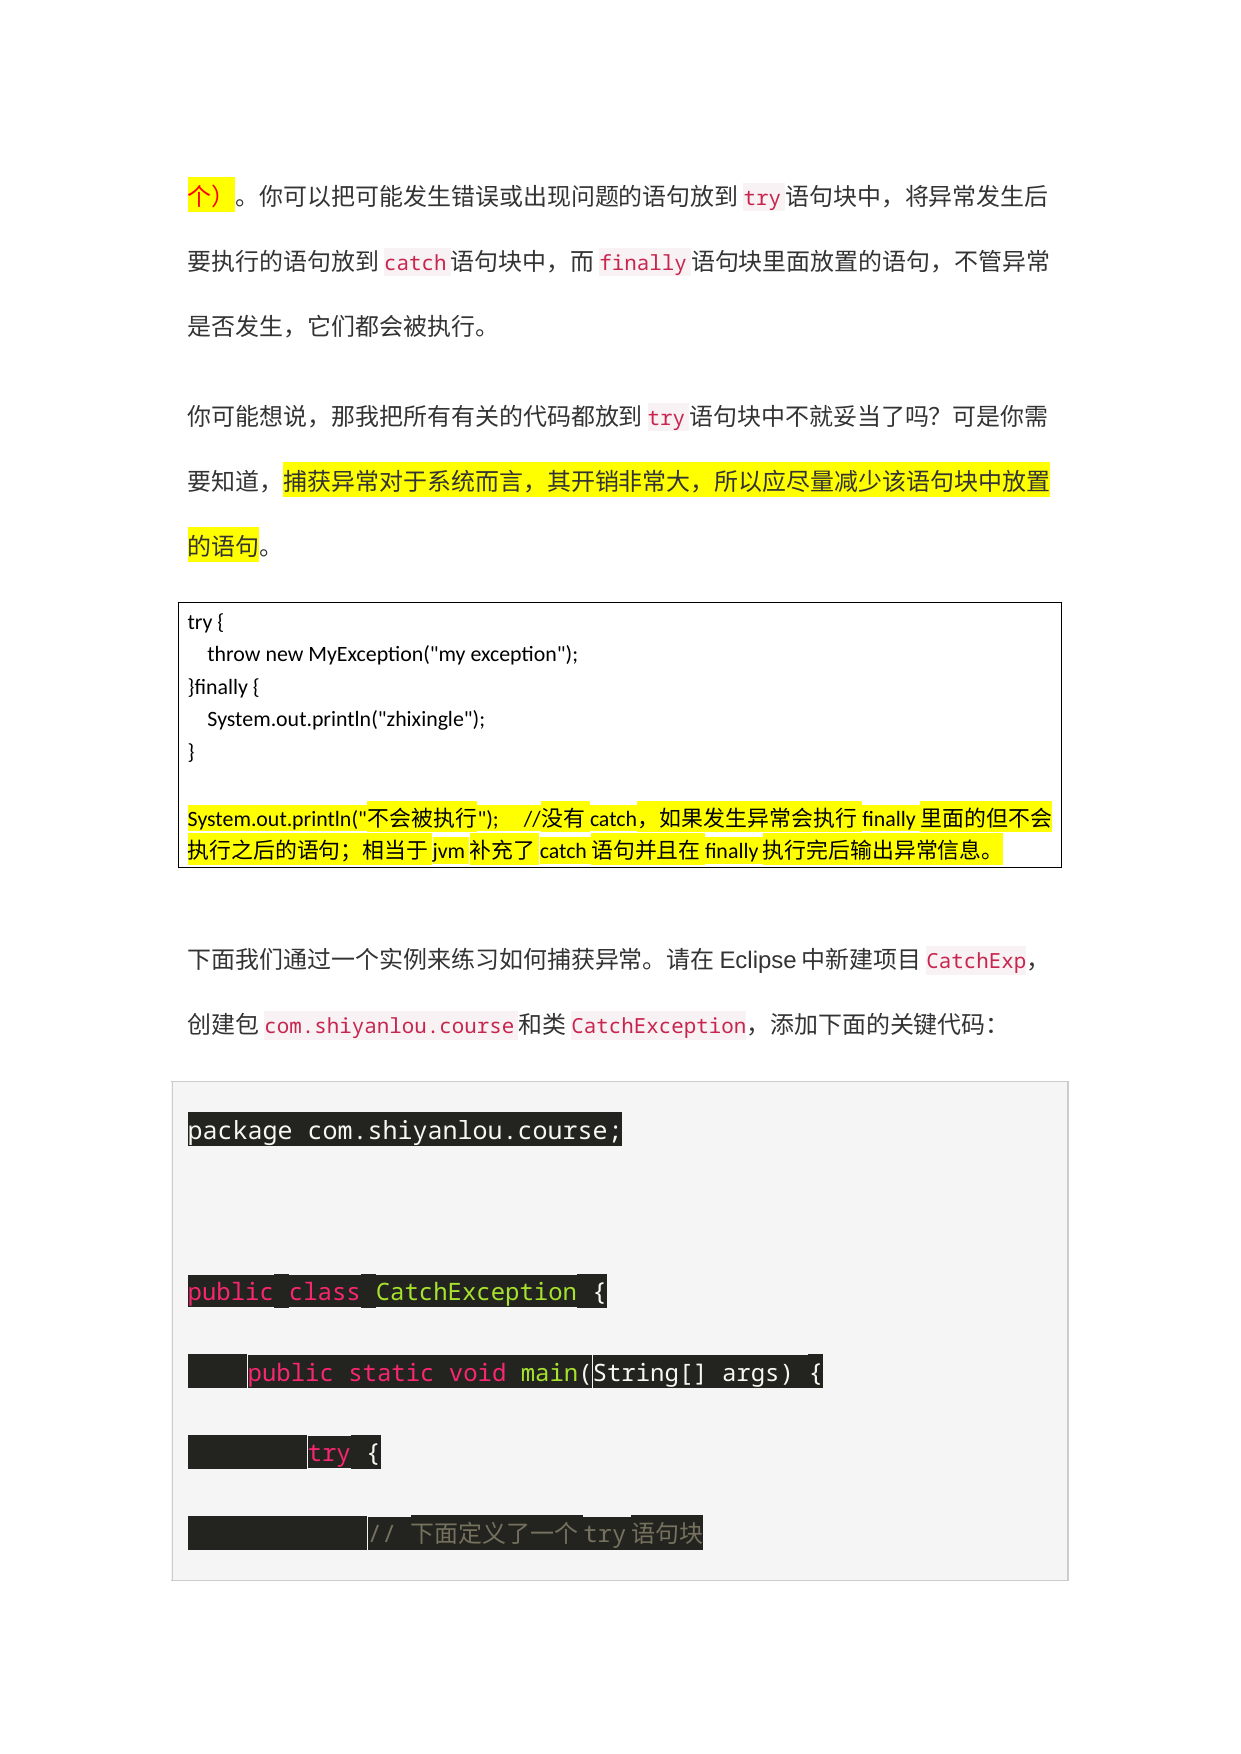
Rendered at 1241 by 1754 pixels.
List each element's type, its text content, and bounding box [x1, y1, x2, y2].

text public static void main(String[] args) { [173, 1323, 1067, 1403]
text try { [173, 1403, 1067, 1484]
text 你可能想说，那我把所有有关的代码都放到try语句块中不就妥当了吗？可是你需要知道，捕获异常对于系统而言，其开销非常大，所以应尽量减少该语句块中放置的语句。 [187, 382, 1053, 577]
text package com.shiyanlou.course; [173, 1082, 1067, 1161]
text // 下面定义了一个try语句块 [173, 1484, 1067, 1580]
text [187, 162, 1053, 357]
text 下面我们通过一个实例来练习如何捕获异常。请在Eclipse中新建项目CatchExp，创建包com.shiyanlou.course和类CatchException，添加下面的关键代码： [187, 926, 1053, 1056]
text public class CatchException { [173, 1242, 1067, 1323]
text try { throw new MyException("my exception"); }finally { System.out.println("zhixingle"); } System.out.println("不会被执行"); //没有catch，如果发生异常会执行finally里面的但不会执行之后的语句；相当于jvm补充了catch语句并且在finally执行完后输出异常信息。 [179, 603, 1061, 867]
